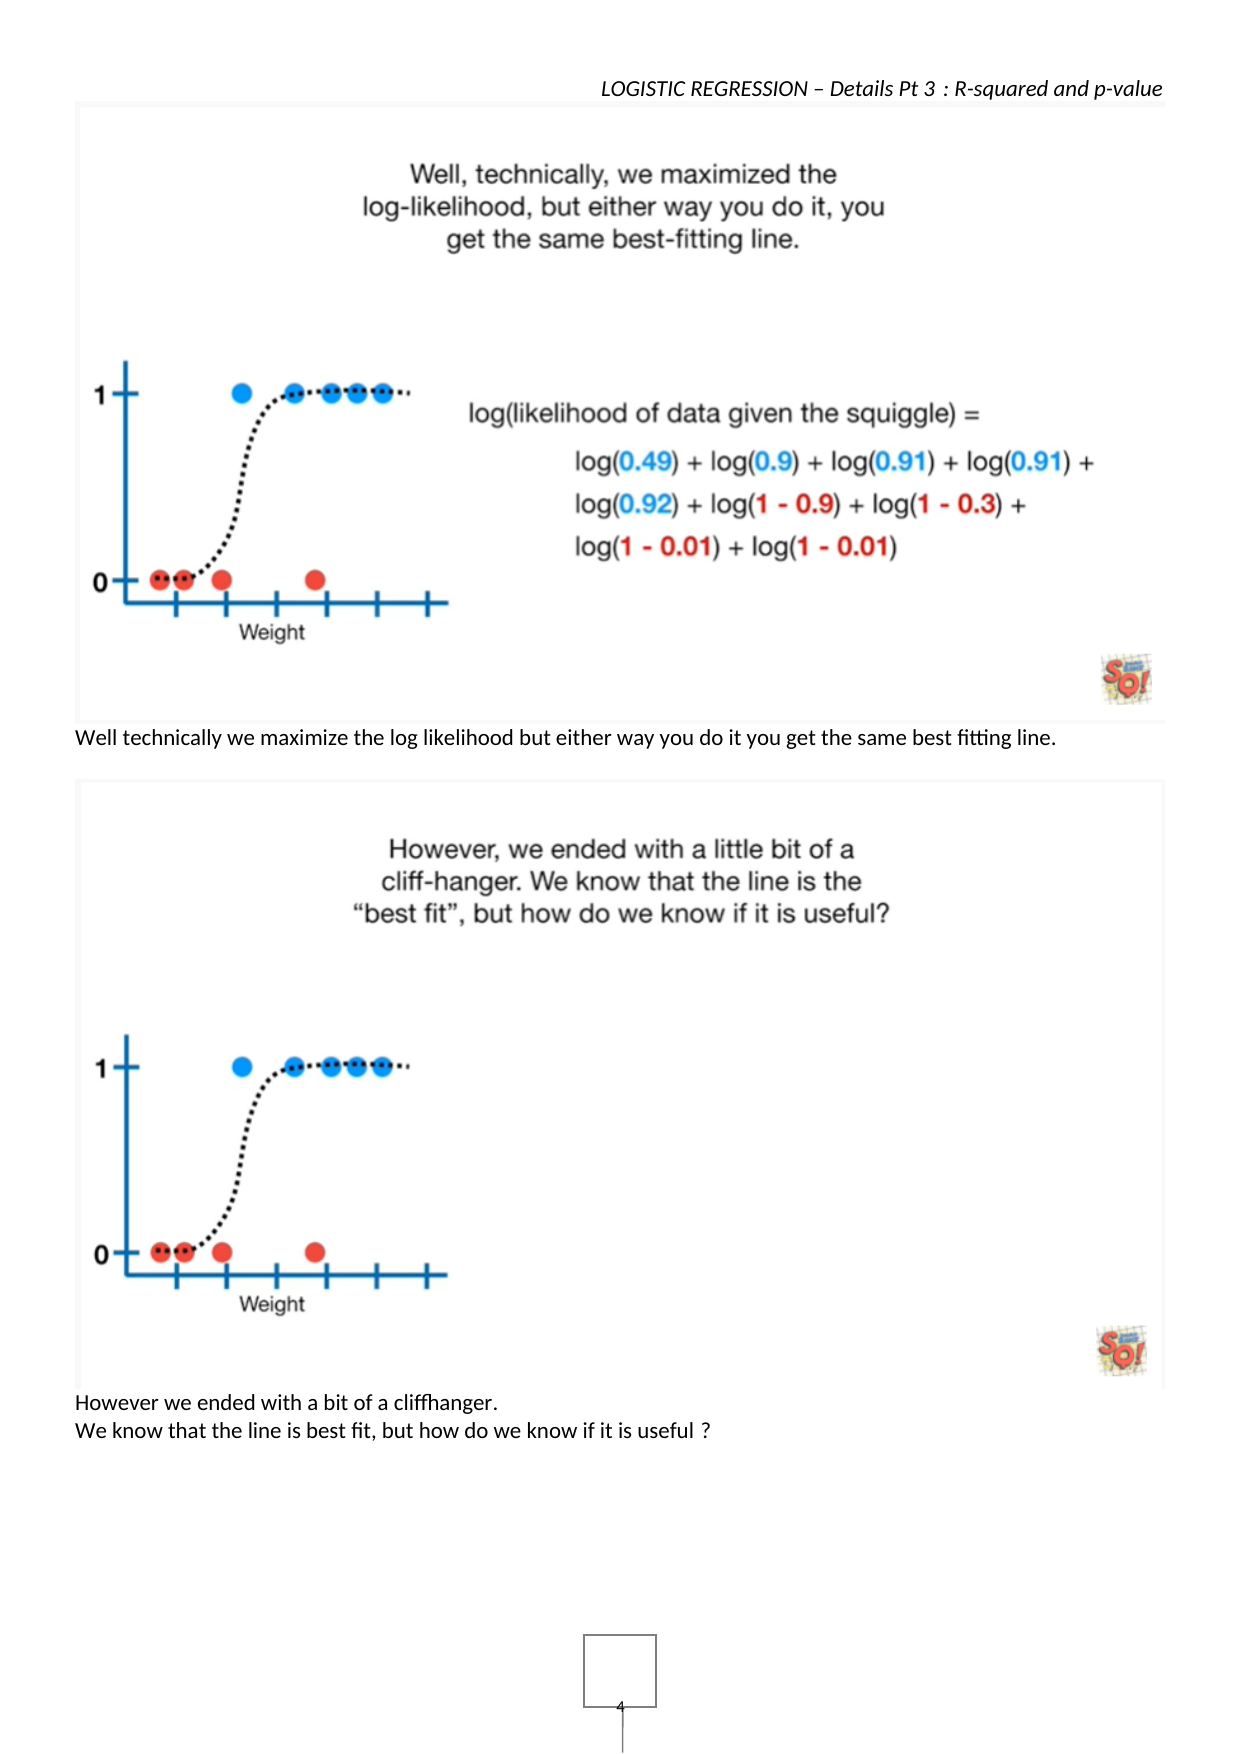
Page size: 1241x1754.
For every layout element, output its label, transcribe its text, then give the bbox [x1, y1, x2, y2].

text However we ended with a bit of a cliffhanger. [75, 1389, 1165, 1416]
picture [75, 779, 1166, 1389]
text Well technically we maximize the log likelihood but either way you do it you get the same best fitting line. [75, 724, 1165, 751]
text We know that the line is best fit, but how do we know if it is useful ? [75, 1416, 1165, 1444]
picture [75, 101, 1166, 724]
